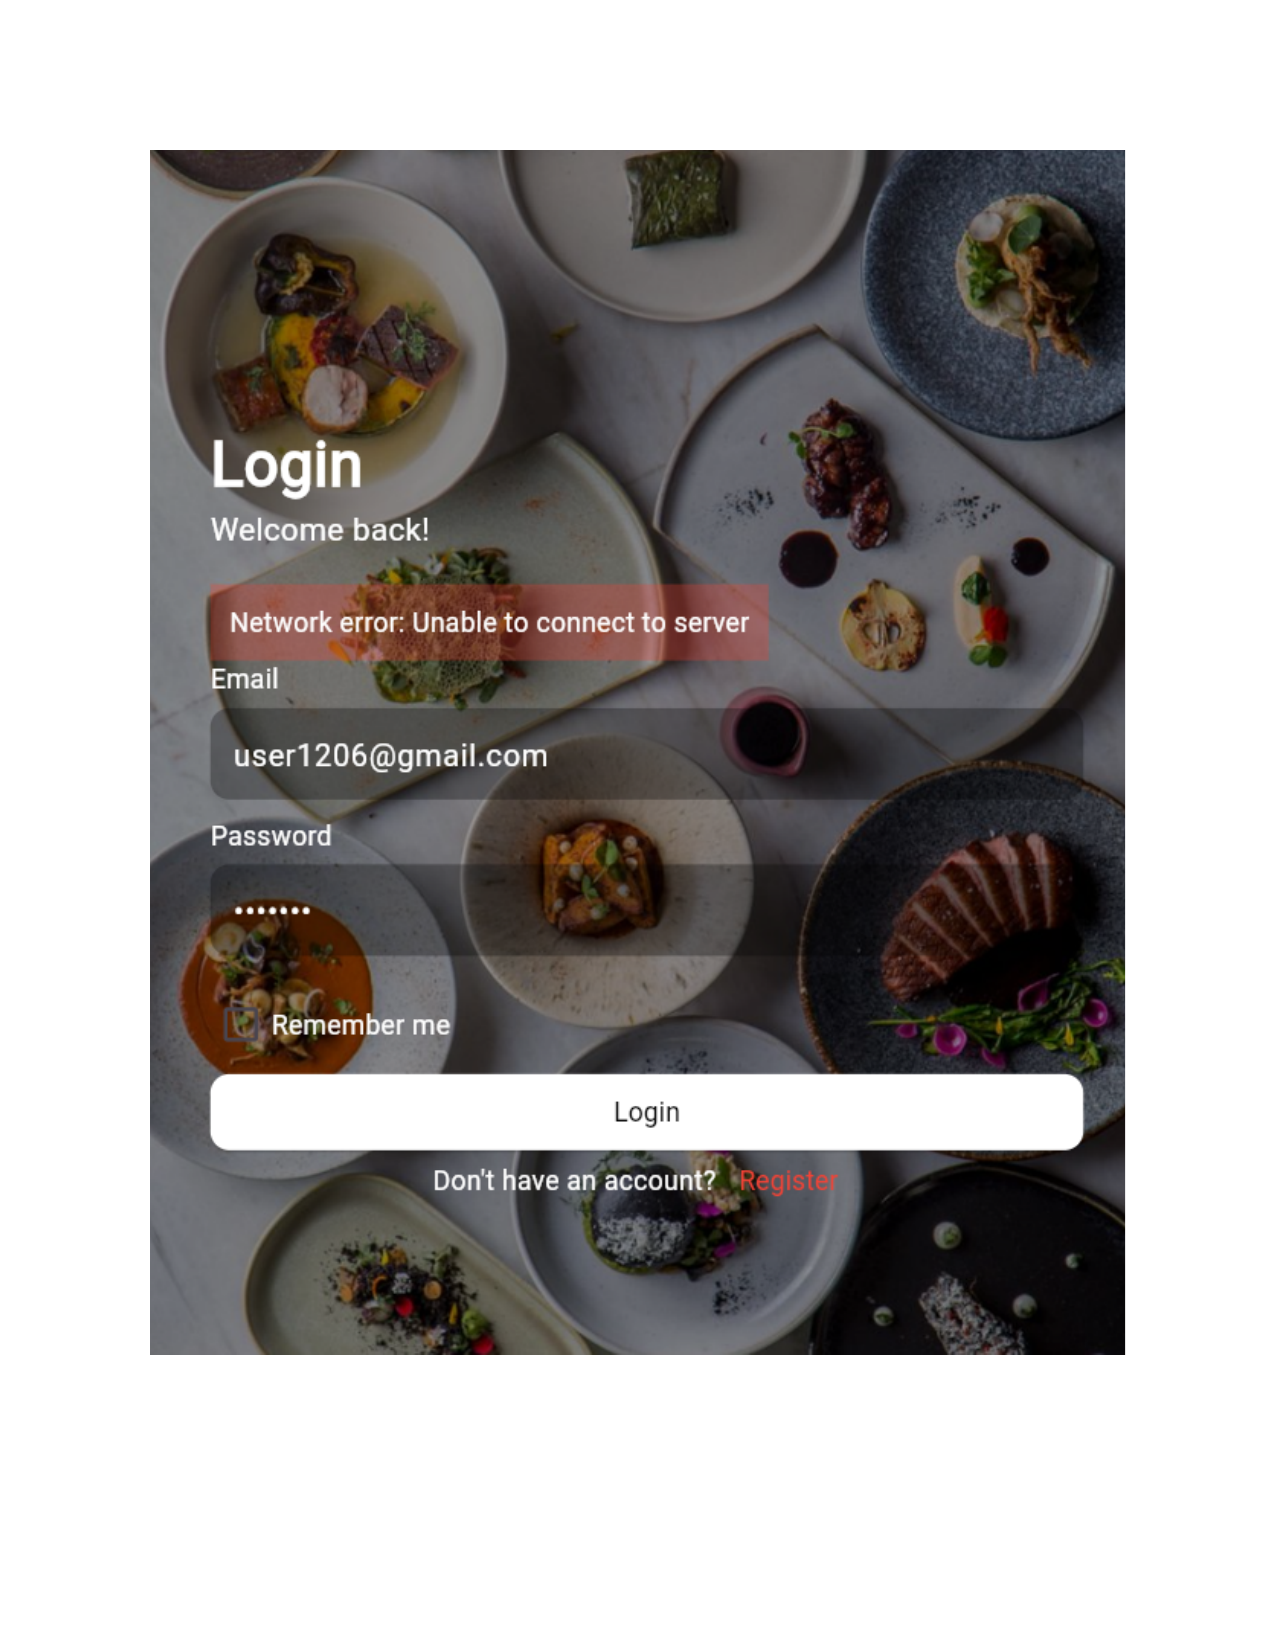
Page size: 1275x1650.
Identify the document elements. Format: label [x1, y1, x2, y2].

picture [150, 150, 1125, 1355]
